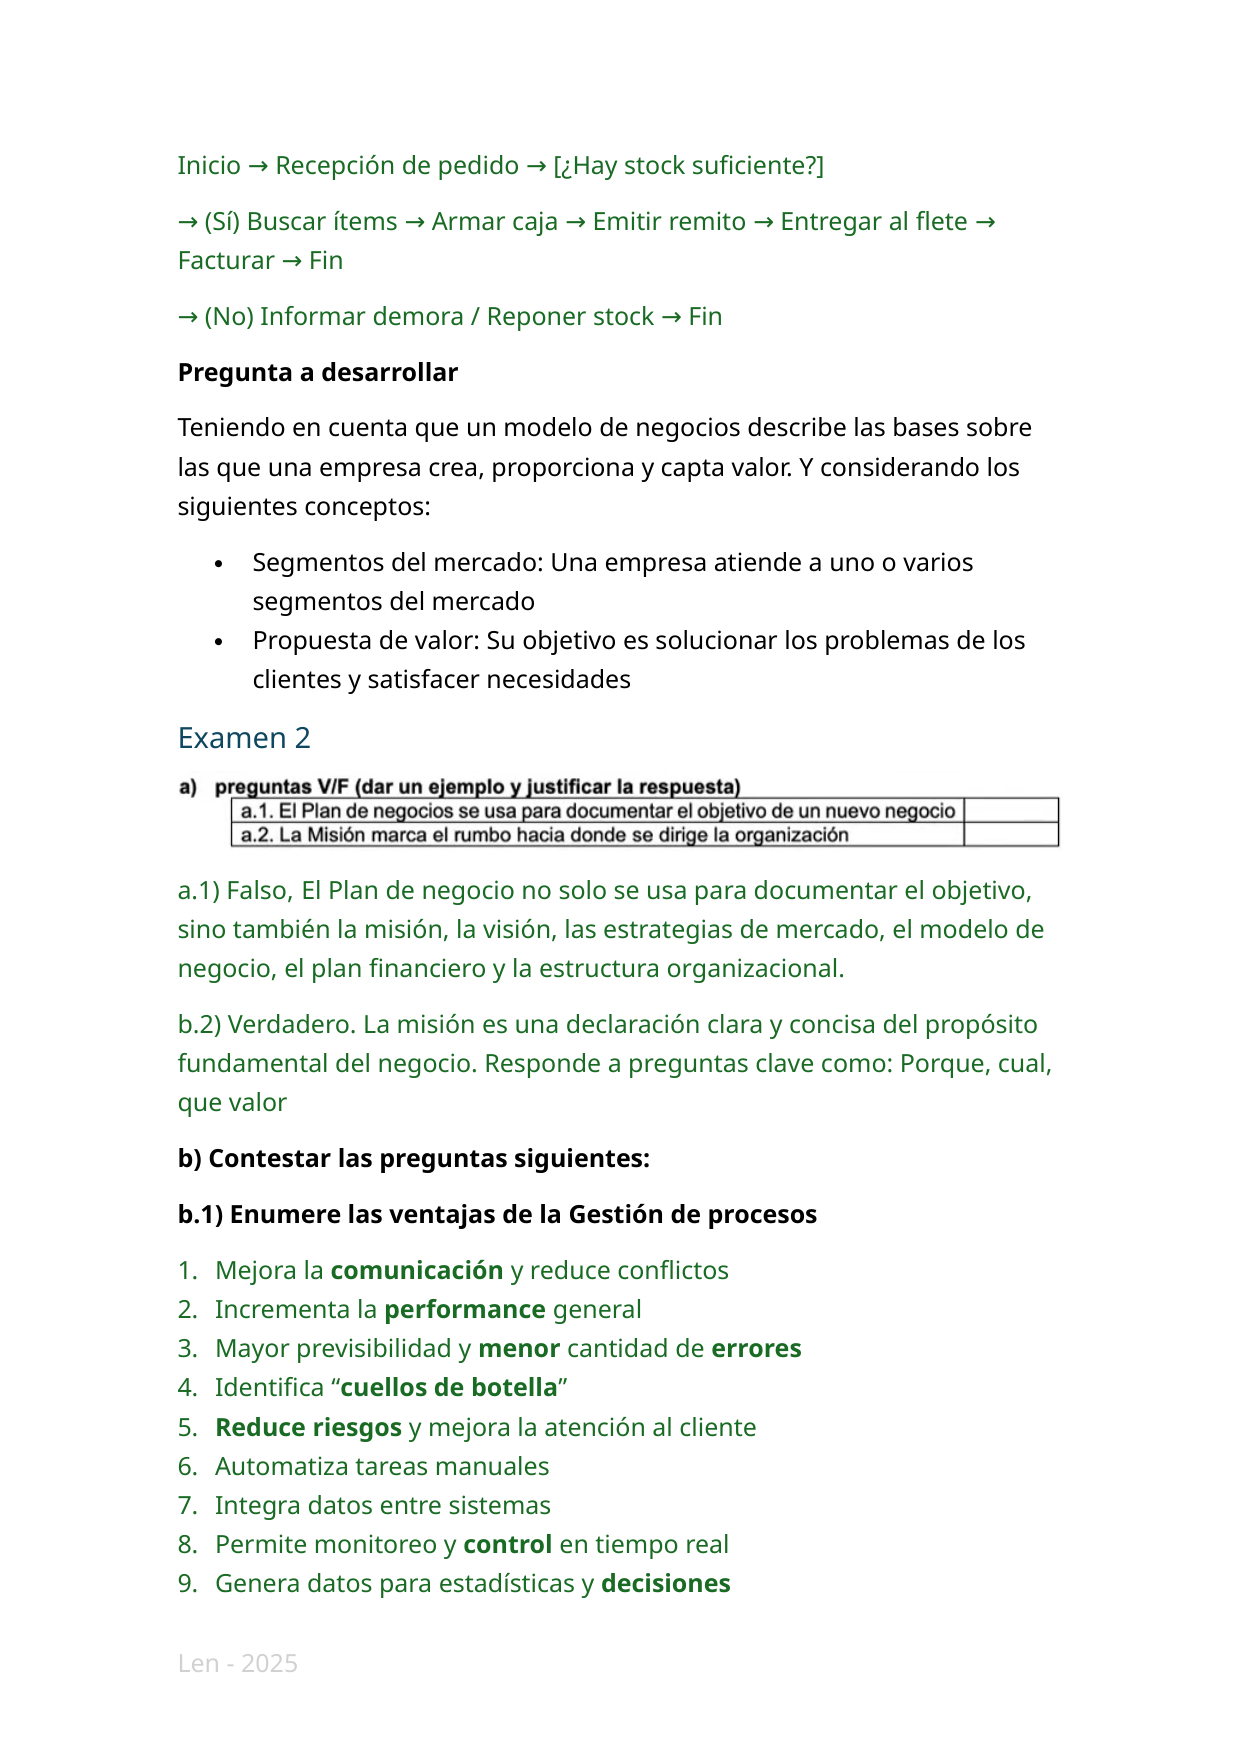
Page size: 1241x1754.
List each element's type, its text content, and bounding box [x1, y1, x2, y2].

text Teniendo en cuenta que un modelo de negocios describe las bases sobre las que una empresa crea, proporciona y capta valor. Y considerando los siguientes conceptos: [177, 410, 1063, 522]
text b.2) Verdadero. La misión es una declaración clara y concisa del propósito fundamental del negocio. Responde a preguntas clave como: Porque, cual, que valor [177, 1007, 1063, 1119]
list Genera datos para estadísticas y decisiones [177, 1566, 1063, 1600]
text a.1) Falso, El Plan de negocio no solo se usa para documentar el objetivo, sino también la misión, la visión, las estrategias de mercado, el modelo de negocio, el plan financiero y la estructura organizacional. [177, 873, 1063, 985]
list Permite monitoreo y control en tiempo real [177, 1527, 1063, 1561]
list Automatiza tareas manuales [177, 1448, 1063, 1482]
list Incrementa la performance general [177, 1292, 1063, 1326]
subtitle Examen 2 [177, 718, 1063, 757]
list Mejora la comunicación y reduce conflictos [177, 1253, 1063, 1287]
text → (Sí) Buscar ítems → Armar caja → Emitir remito → Entregar al flete → Facturar → Fin [177, 203, 1063, 277]
list Reduce riesgos y mejora la atención al cliente [177, 1409, 1063, 1443]
list Segmentos del mercado: Una empresa atiende a uno o varios segmentos del mercado [215, 544, 1063, 617]
list Propuesta de valor: Su objetivo es solucionar los problemas de los clientes y satisfacer necesidades [215, 623, 1063, 696]
list Mayor previsibilidad y menor cantidad de errores [177, 1331, 1063, 1365]
text Inicio → Recepción de pedido → [¿Hay stock suficiente?] [177, 148, 1063, 182]
picture [177, 771, 1063, 851]
text Pregunta a desarrollar [177, 354, 1063, 388]
text → (No) Informar demora / Reponer stock → Fin [177, 298, 1063, 332]
text b) Contestar las preguntas siguientes: [177, 1141, 1063, 1175]
list Identifica “cuellos de botella” [177, 1370, 1063, 1404]
text b.1) Enumere las ventajas de la Gestión de procesos [177, 1197, 1063, 1231]
list Integra datos entre sistemas [177, 1488, 1063, 1522]
